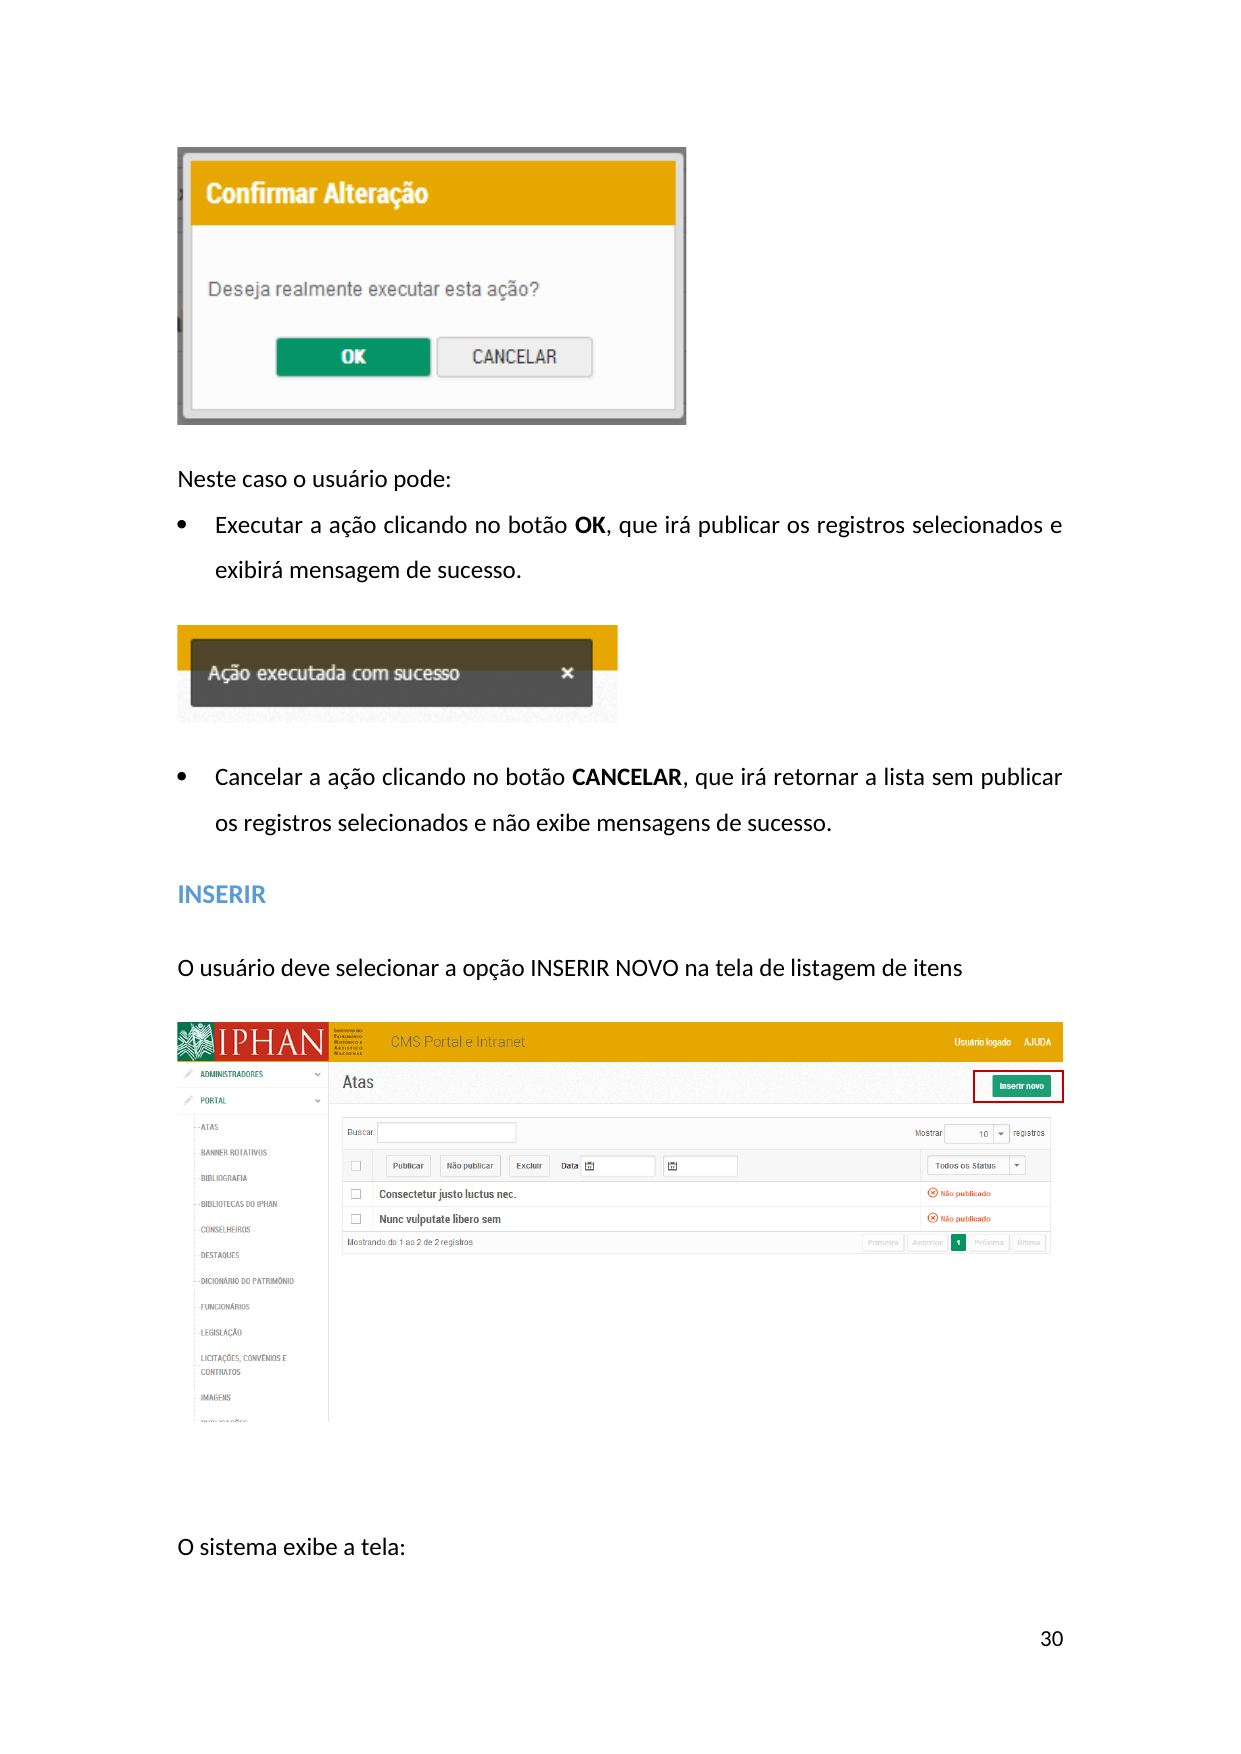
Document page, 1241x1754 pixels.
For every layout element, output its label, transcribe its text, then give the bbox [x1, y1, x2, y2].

subtitle INSERIR [177, 878, 1063, 911]
list Neste caso o usuário pode: [177, 463, 1063, 494]
picture [177, 625, 618, 723]
picture [177, 1022, 1063, 1422]
text O usuário deve selecionar a opção INSERIR NOVO na tela de listagem de itens [177, 952, 1063, 983]
list Cancelar a ação clicando no botão CANCELAR, que irá retornar a lista sem publicar os registros selecionados e não exibe mensagens de sucesso. [177, 761, 1063, 837]
list Executar a ação clicando no botão OK, que irá publicar os registros selecionados e exibirá mensagem de sucesso. [177, 509, 1063, 585]
picture [975, 1072, 1062, 1101]
picture [177, 147, 687, 425]
text O sistema exibe a tela: [177, 1531, 1063, 1562]
